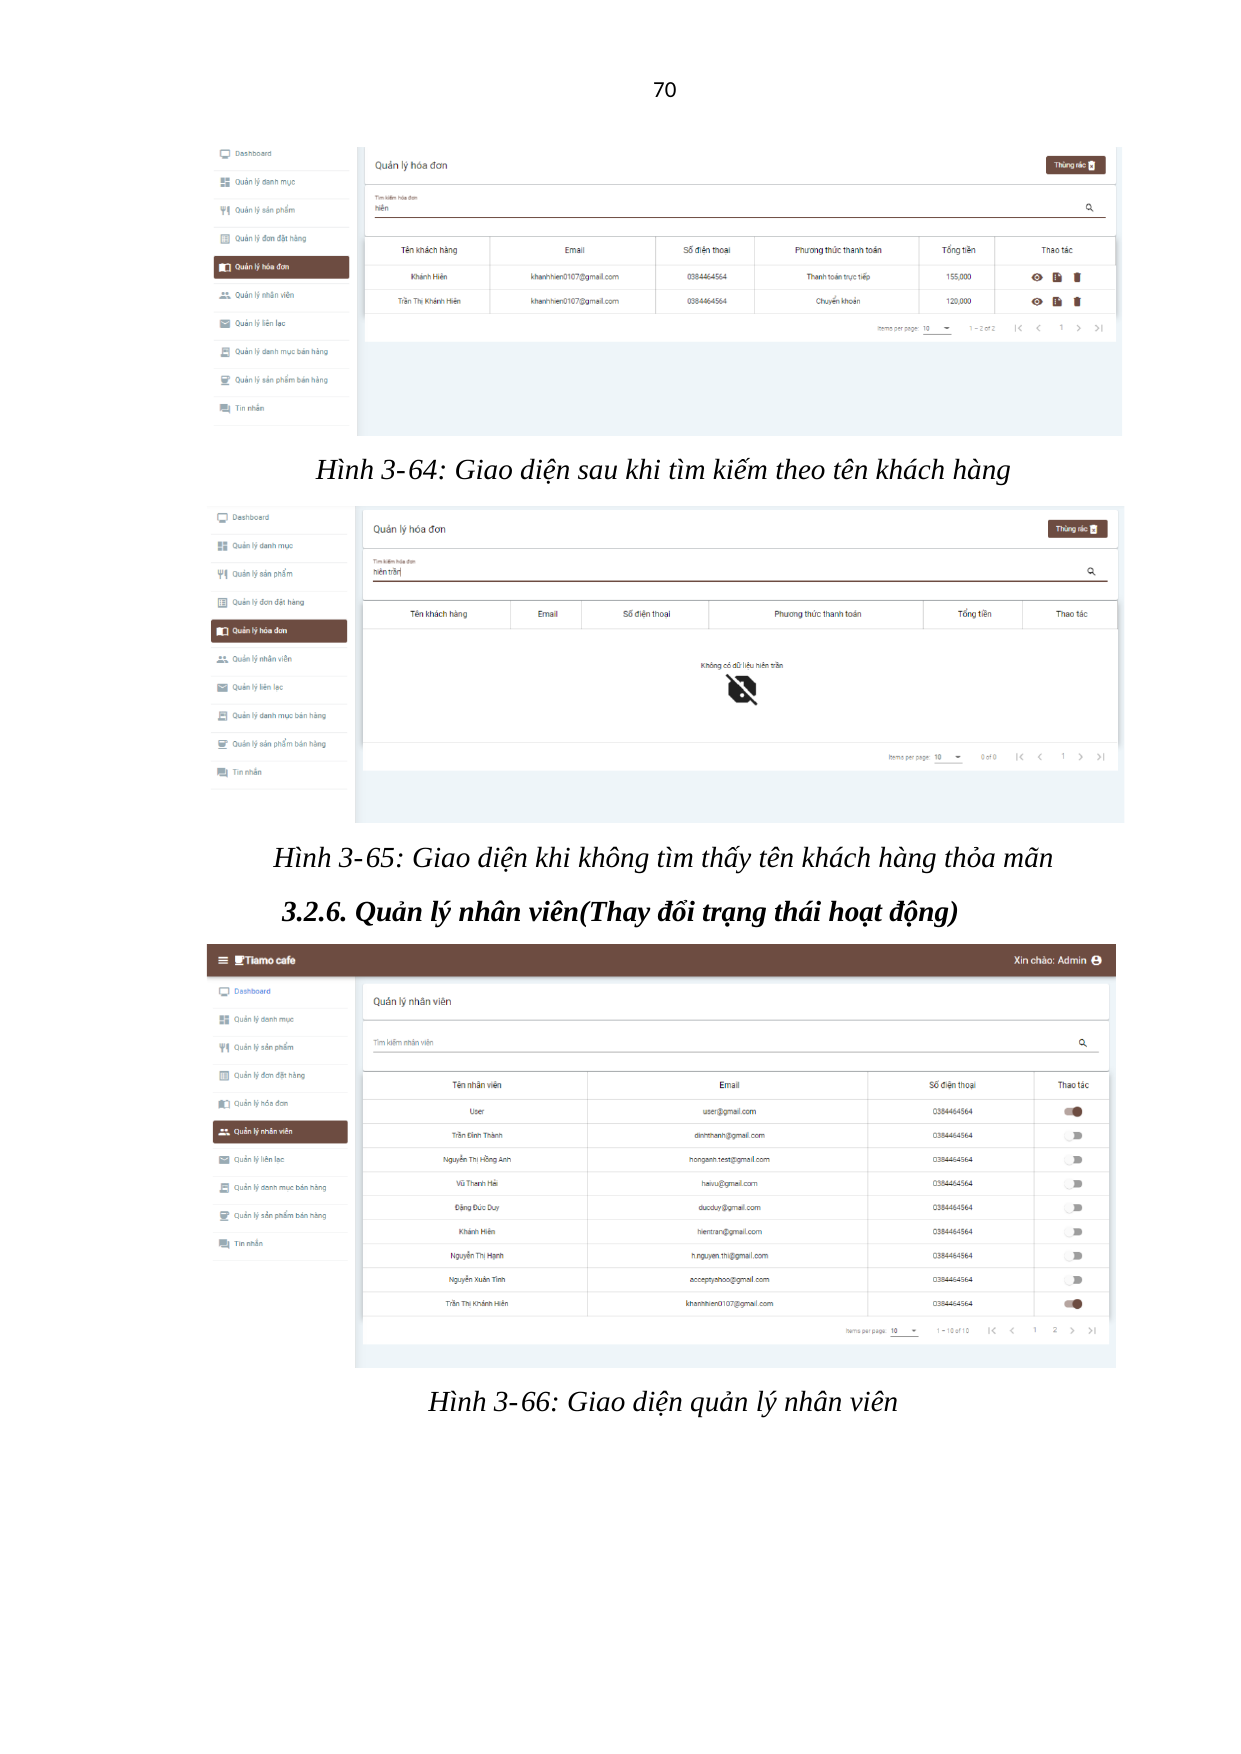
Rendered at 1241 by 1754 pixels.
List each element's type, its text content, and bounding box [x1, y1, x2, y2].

text Quản lý nhân viên(Thay đổi trạng thái hoạt động) [282, 894, 1122, 928]
picture [206, 944, 1116, 1368]
picture [206, 147, 1123, 436]
picture [206, 506, 1125, 823]
